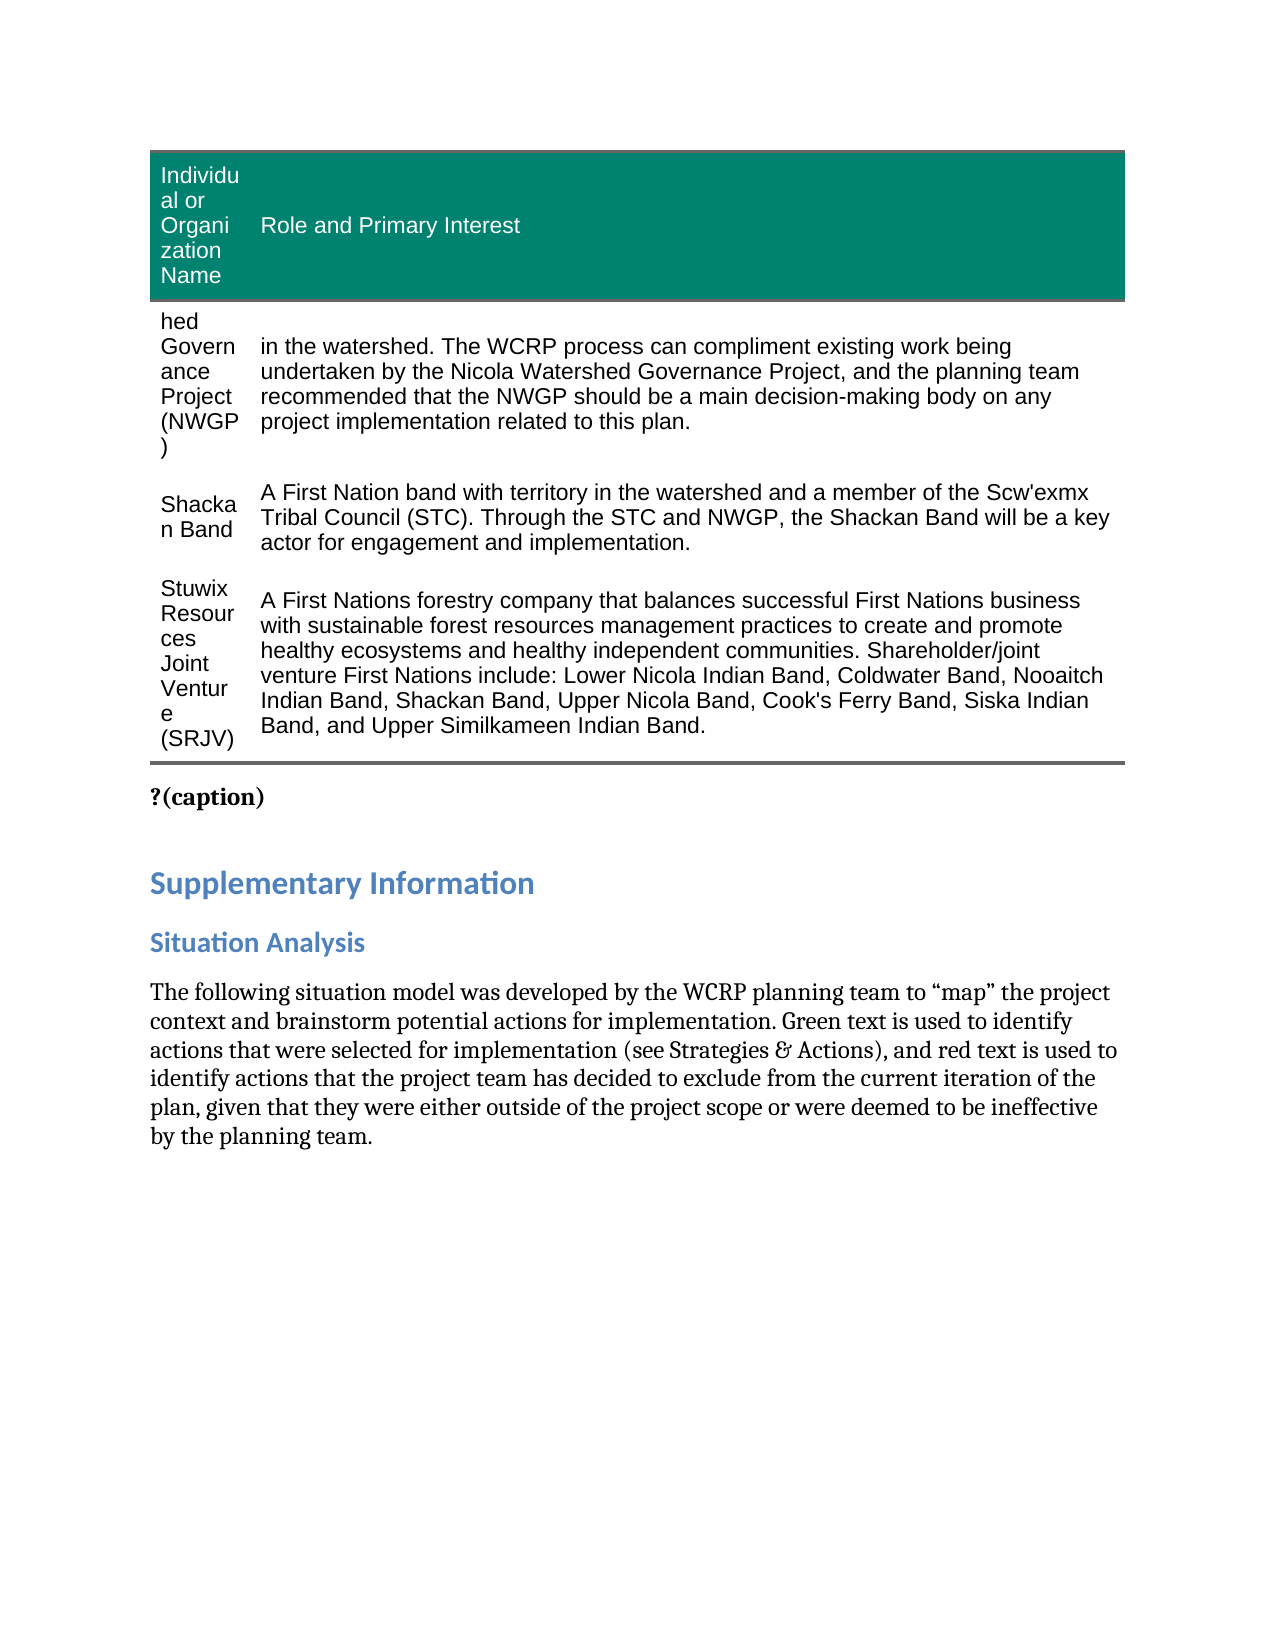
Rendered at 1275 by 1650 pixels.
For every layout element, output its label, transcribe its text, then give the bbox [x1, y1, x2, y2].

table_header Role and Primary Interest [250, 153, 1125, 299]
table_cell Stuwix Resources Joint Venture (SRJV) [150, 566, 250, 761]
subtitle Situation Analysis [150, 924, 1125, 959]
subtitle Supplementary Information [150, 862, 1125, 903]
table_cell A First Nation band with territory in the watershed and a member of the Scw'exmx Tribal Council (STC). Through the STC and NWGP, the Shackan Band will be a key actor for engagement and implementation. [250, 470, 1125, 566]
table_header Individual or Organization Name [150, 153, 250, 299]
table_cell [150, 302, 250, 470]
table_cell A First Nations forestry company that balances successful First Nations business with sustainable forest resources management practices to create and promote healthy ecosystems and healthy independent communities. Shareholder/joint venture First Nations include: Lower Nicola Indian Band, Coldwater Band, Nooaitch Indian Band, Shackan Band, Upper Nicola Band, Cook's Ferry Band, Siska Indian Band, and Upper Similkameen Indian Band. [250, 566, 1125, 761]
text ?(caption) [150, 783, 1125, 812]
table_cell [250, 302, 1125, 470]
table_cell Shackan Band [150, 470, 250, 566]
text The following situation model was developed by the WCRP planning team to “map” the project context and brainstorm potential actions for implementation. Green text is used to identify actions that were selected for implementation (see Strategies & Actions), and red text is used to identify actions that the project team has decided to exclude from the current iteration of the plan, given that they were either outside of the project scope or were deemed to be ineffective by the planning team. [150, 978, 1125, 1151]
